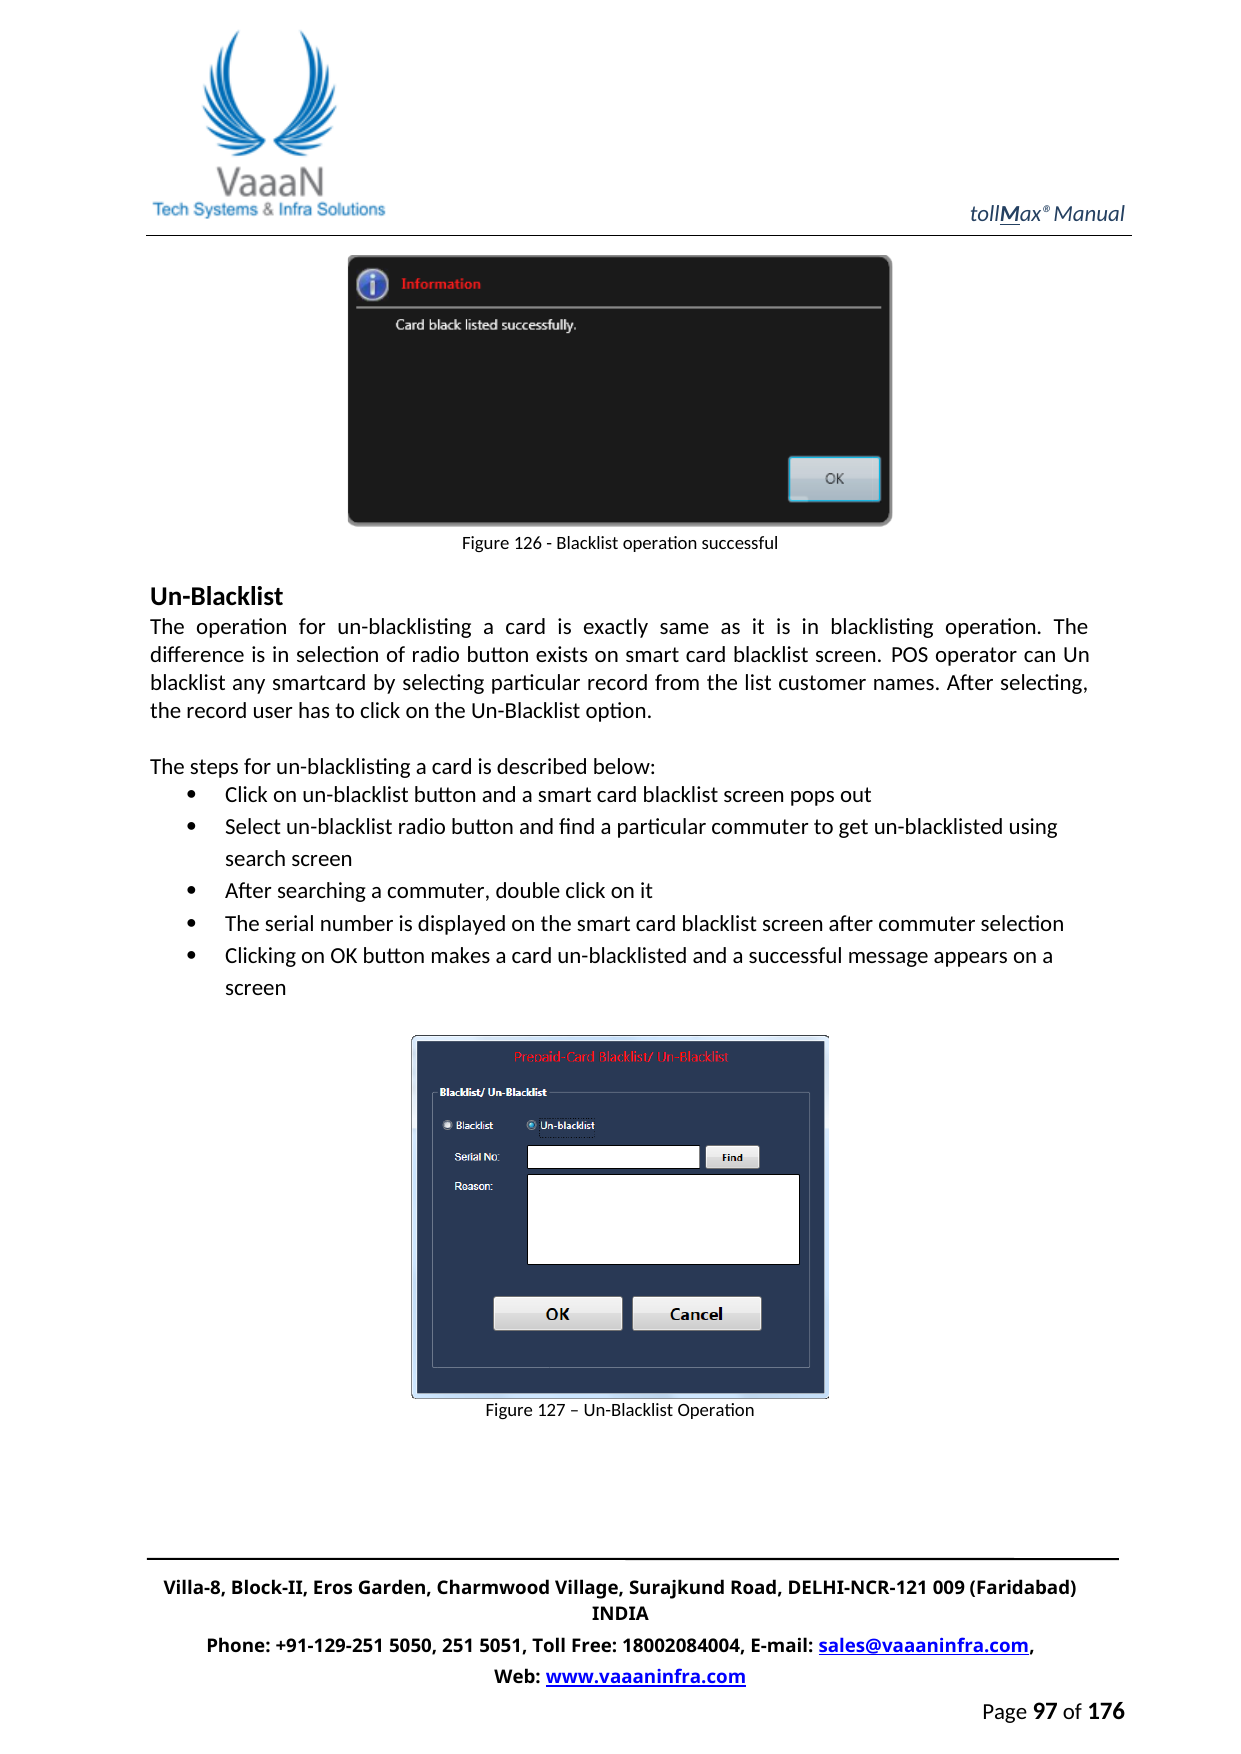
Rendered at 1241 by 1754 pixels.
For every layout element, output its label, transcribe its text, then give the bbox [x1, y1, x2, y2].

text Figure 126 - Blacklist operation successful [150, 531, 1090, 554]
text The steps for un-blacklisting a card is described below: [150, 752, 1090, 780]
list Select un-blacklist radio button and find a particular commuter to get un-blacklisted using search screen [187, 812, 1090, 872]
picture [150, 28, 389, 222]
picture [347, 255, 893, 527]
text Un-Blacklist [150, 579, 1090, 612]
list Click on un-blacklist button and a smart card blacklist screen pops out [187, 780, 1090, 808]
text Figure 127 – Un-Blacklist Operation [150, 1398, 1090, 1421]
list Clicking on OK button makes a card un-blacklisted and a successful message appears on a screen [187, 941, 1090, 1001]
list The serial number is displayed on the smart card blacklist screen after commuter selection [187, 909, 1090, 937]
text The operation for un-blacklisting a card is exactly same as it is in blacklisting operation. The difference is in selection of radio button exists on smart card blacklist screen. POS operator can Un blacklist any smartcard by selecting particular record from the list customer names. After selecting, the record user has to click on the Un-Blacklist option. [150, 612, 1090, 724]
list After searching a commuter, double click on it [187, 876, 1090, 904]
picture [411, 1035, 829, 1399]
